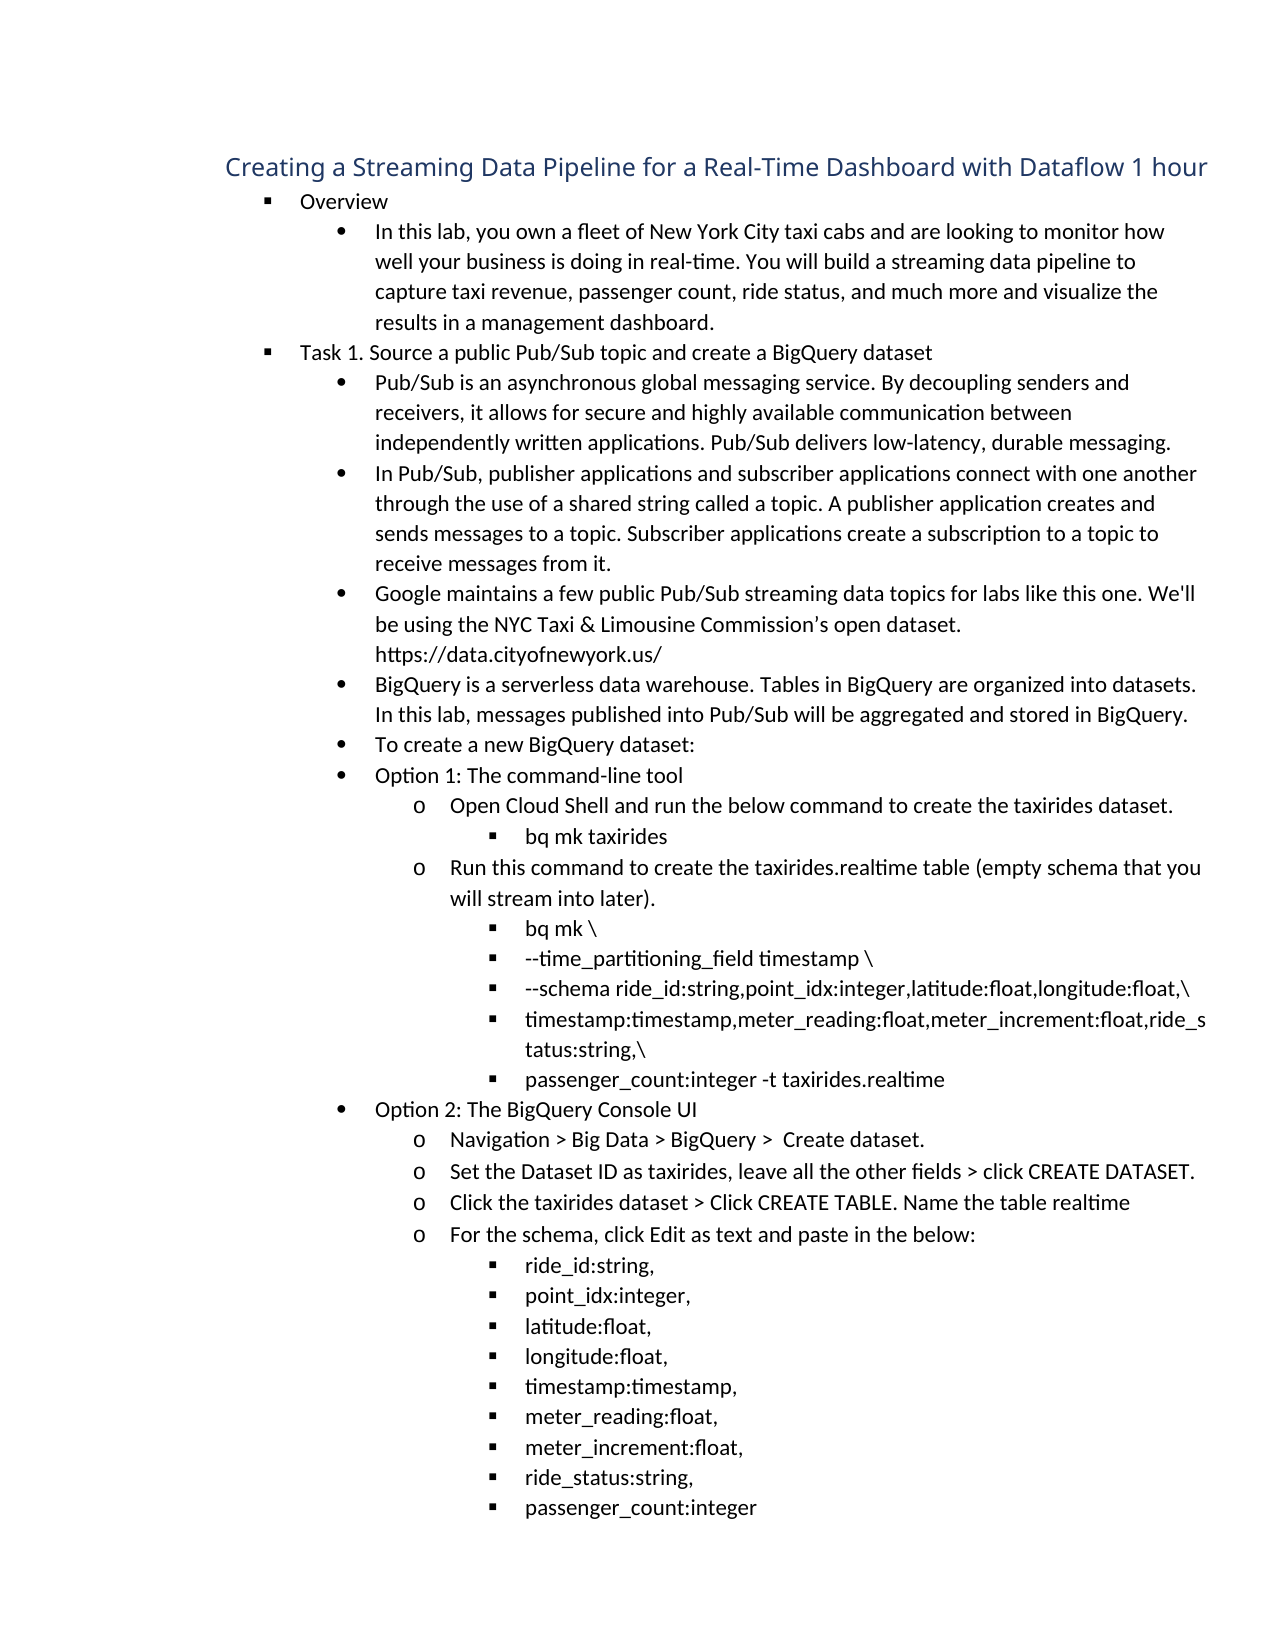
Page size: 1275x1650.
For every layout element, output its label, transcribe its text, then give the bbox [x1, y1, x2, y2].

list In Pub/Sub, publisher applications and subscriber applications connect with one another through the use of a shared string called a topic. A publisher application creates and sends messages to a topic. Subscriber applications create a subscription to a topic to receive messages from it. [337, 459, 1209, 577]
subtitle Creating a Streaming Data Pipeline for a Real-Time Dashboard with Dataflow 1 hour [150, 150, 1209, 184]
list ride_id:string, [487, 1251, 1209, 1279]
list timestamp:timestamp, [487, 1372, 1209, 1400]
list Task 1. Source a public Pub/Sub topic and create a BigQuery dataset [262, 338, 1209, 366]
list point_idx:integer, [487, 1282, 1209, 1310]
list BigQuery is a serverless data warehouse. Tables in BigQuery are organized into datasets. In this lab, messages published into Pub/Sub will be aggregated and stored in BigQuery. [337, 670, 1209, 728]
list passenger_count:integer -t taxirides.realtime [487, 1065, 1209, 1093]
list meter_increment:float, [487, 1433, 1209, 1461]
list Click the taxirides dataset > Click CREATE TABLE. Name the table realtime [412, 1188, 1209, 1218]
list --schema ride_id:string,point_idx:integer,latitude:float,longitude:float,\ [487, 974, 1209, 1003]
list ride_status:string, [487, 1463, 1209, 1491]
list --time_partitioning_field timestamp \ [487, 944, 1209, 972]
list In this lab, you own a fleet of New York City taxi cabs and are looking to monitor how well your business is doing in real-time. You will build a streaming data pipeline to capture taxi revenue, passenger count, ride status, and much more and visualize the results in a management dashboard. [337, 217, 1209, 336]
list Option 2: The BigQuery Console UI [337, 1095, 1209, 1123]
list Google maintains a few public Pub/Sub streaming data topics for labs like this one. We'll be using the NYC Taxi & Limousine Commission’s open dataset. https://data.cityofnewyork.us/ [337, 579, 1209, 668]
list latitude:float, [487, 1312, 1209, 1340]
list bq mk taxirides [487, 822, 1209, 850]
list bq mk \ [487, 914, 1209, 942]
list passenger_count:integer [487, 1493, 1209, 1521]
list Option 1: The command-line tool [337, 761, 1209, 789]
list Navigation > Big Data > BigQuery > Create dataset. [412, 1126, 1209, 1155]
list longitude:float, [487, 1342, 1209, 1370]
list Open Cloud Shell and run the below command to create the taxirides dataset. [412, 791, 1209, 820]
list To create a new BigQuery dataset: [337, 731, 1209, 758]
list Set the Dataset ID as taxirides, leave all the other fields > click CREATE DATASET. [412, 1157, 1209, 1186]
list meter_reading:float, [487, 1402, 1209, 1431]
list timestamp:timestamp,meter_reading:float,meter_increment:float,ride_status:string,\ [487, 1005, 1209, 1063]
list Overview [262, 187, 1209, 215]
list For the schema, click Edit as text and paste in the below: [412, 1220, 1209, 1249]
list Run this command to create the taxirides.realtime table (empty schema that you will stream into later). [412, 853, 1209, 912]
list Pub/Sub is an asynchronous global messaging service. By decoupling senders and receivers, it allows for secure and highly available communication between independently written applications. Pub/Sub delivers low-latency, durable messaging. [337, 368, 1209, 456]
